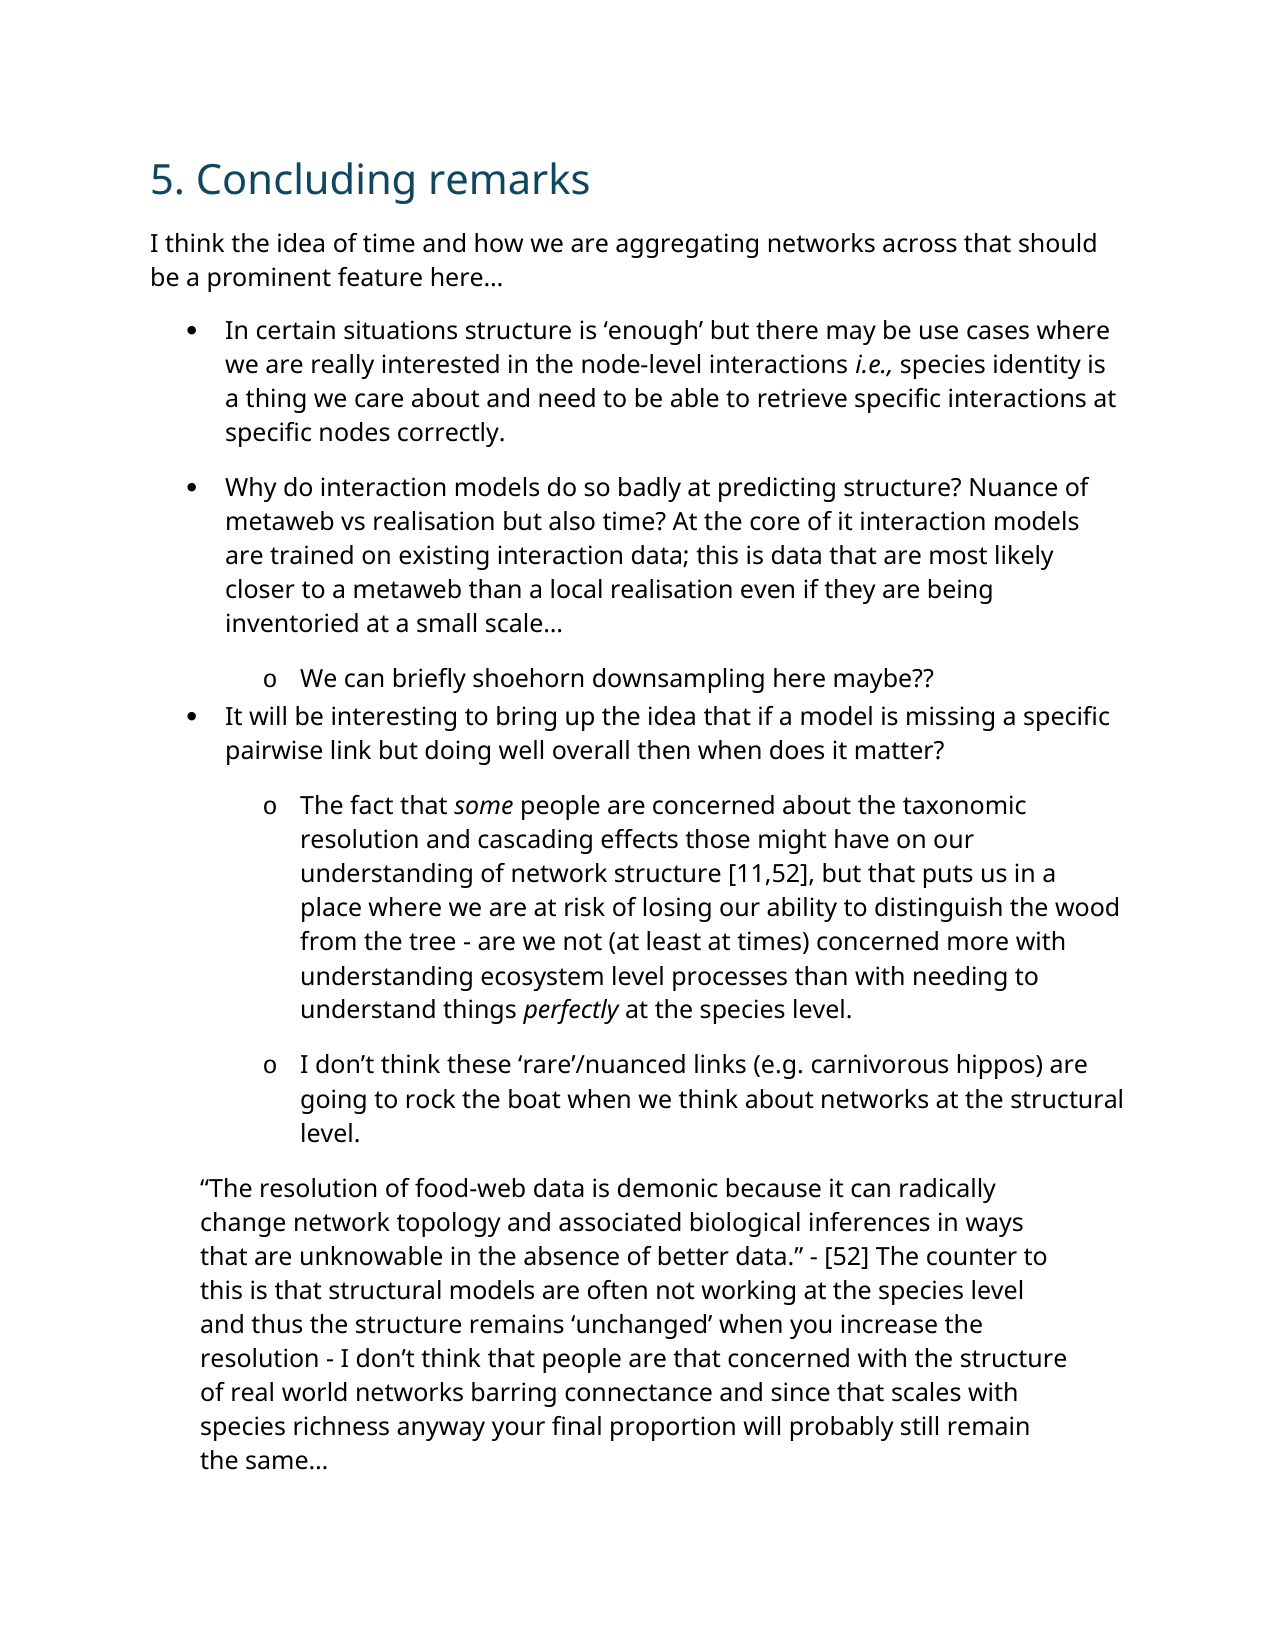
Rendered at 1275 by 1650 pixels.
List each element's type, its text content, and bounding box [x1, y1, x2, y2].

list We can briefly shoehorn downsampling here maybe?? [262, 661, 1125, 695]
list The fact that some people are concerned about the taxonomic resolution and cascading effects those might have on our understanding of network structure [11,52], but that puts us in a place where we are at risk of losing our ability to distinguish the wood from the tree - are we not (at least at times) concerned more with understanding ecosystem level processes than with needing to understand things perfectly at the species level. [262, 788, 1125, 1026]
text “The resolution of food-web data is demonic because it can radically change network topology and associated biological inferences in ways that are unknowable in the absence of better data.” - [52] The counter to this is that structural models are often not working at the species level and thus the structure remains ‘unchanged’ when you increase the resolution - I don’t think that people are that concerned with the structure of real world networks barring connectance and since that scales with species richness anyway your final proportion will probably still remain the same… [200, 1170, 1075, 1477]
text I think the idea of time and how we are aggregating networks across that should be a prominent feature here… [150, 226, 1125, 294]
list It will be interesting to bring up the idea that if a model is missing a specific pairwise link but doing well overall then when does it matter? [187, 699, 1125, 767]
list Why do interaction models do so badly at predicting structure? Nuance of metaweb vs realisation but also time? At the core of it interaction models are trained on existing interaction data; this is data that are most likely closer to a metaweb than a local realisation even if they are being inventoried at a small scale… [187, 469, 1125, 640]
list In certain situations structure is ‘enough’ but there may be use cases where we are really interested in the node-level interactions i.e., species identity is a thing we care about and need to be able to retrieve specific interactions at specific nodes correctly. [187, 312, 1125, 449]
subtitle 5. Concluding remarks [150, 150, 1125, 207]
list I don’t think these ‘rare’/nuanced links (e.g. carnivorous hippos) are going to rock the boat when we think about networks at the structural level. [262, 1047, 1125, 1149]
